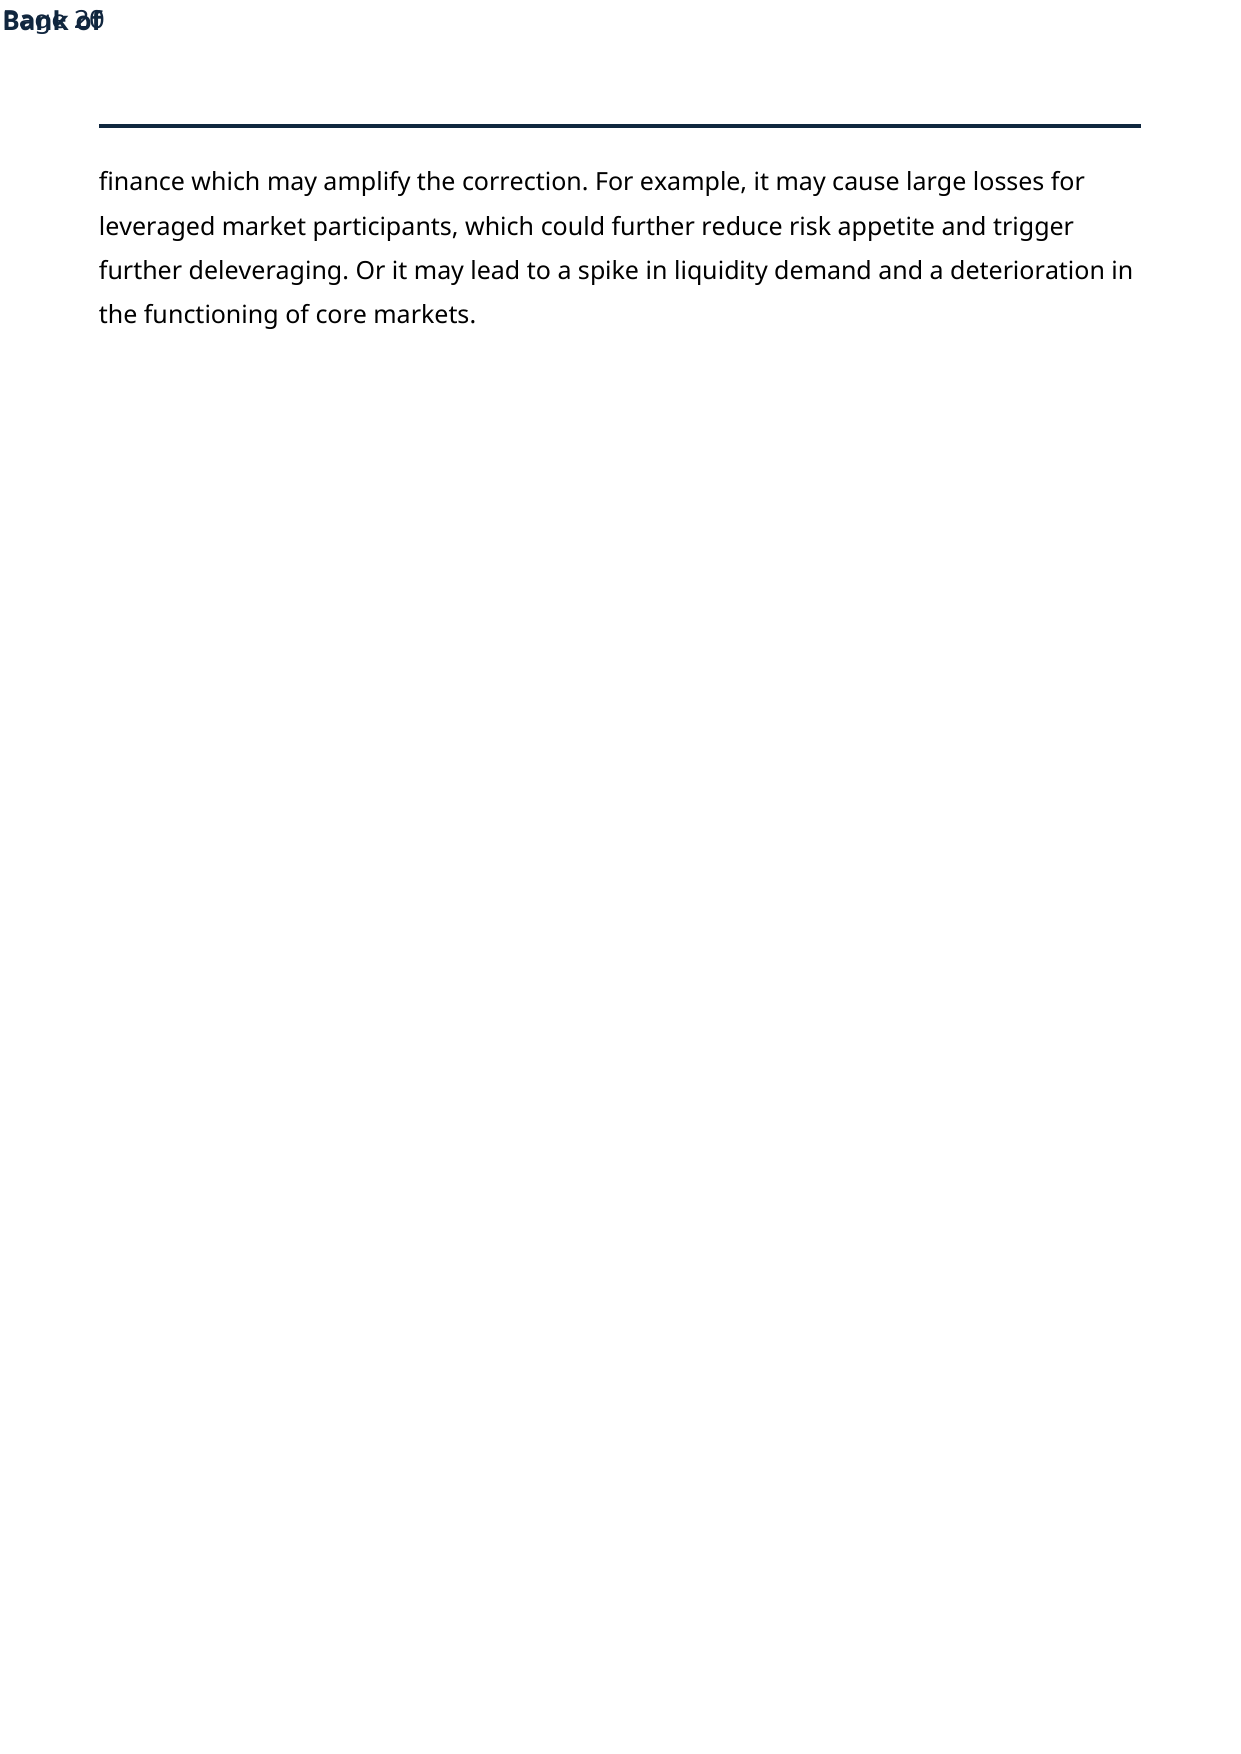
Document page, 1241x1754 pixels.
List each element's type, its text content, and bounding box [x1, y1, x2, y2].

text finance which may amplify the correction. For example, it may cause large losses for leveraged market participants, which could further reduce risk appetite and trigger further deleveraging. Or it may lead to a spike in liquidity demand and a deterioration in the functioning of core markets. [99, 164, 1137, 331]
